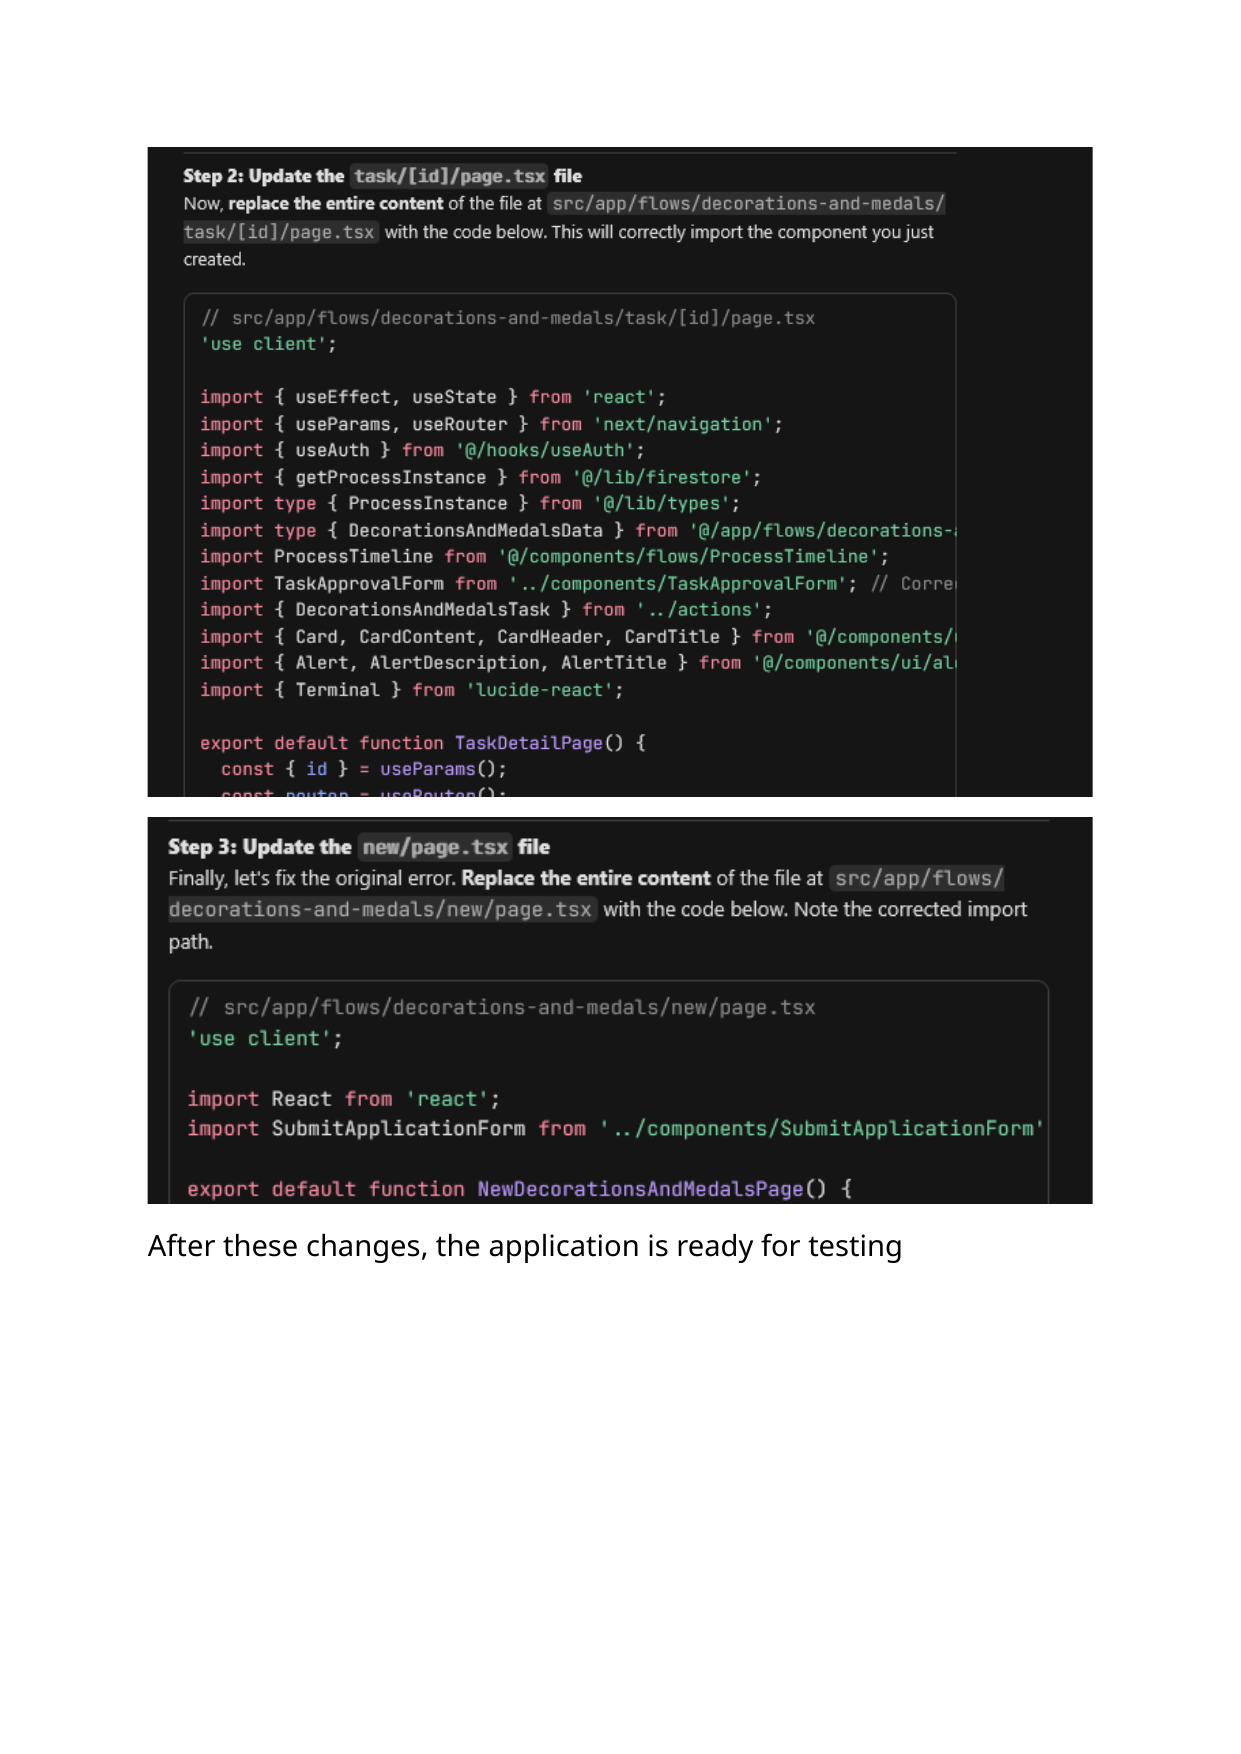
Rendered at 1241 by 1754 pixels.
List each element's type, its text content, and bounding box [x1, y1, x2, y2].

picture [147, 147, 1093, 797]
text After these changes, the application is ready for testing [148, 1225, 1093, 1265]
picture [147, 817, 1093, 1204]
